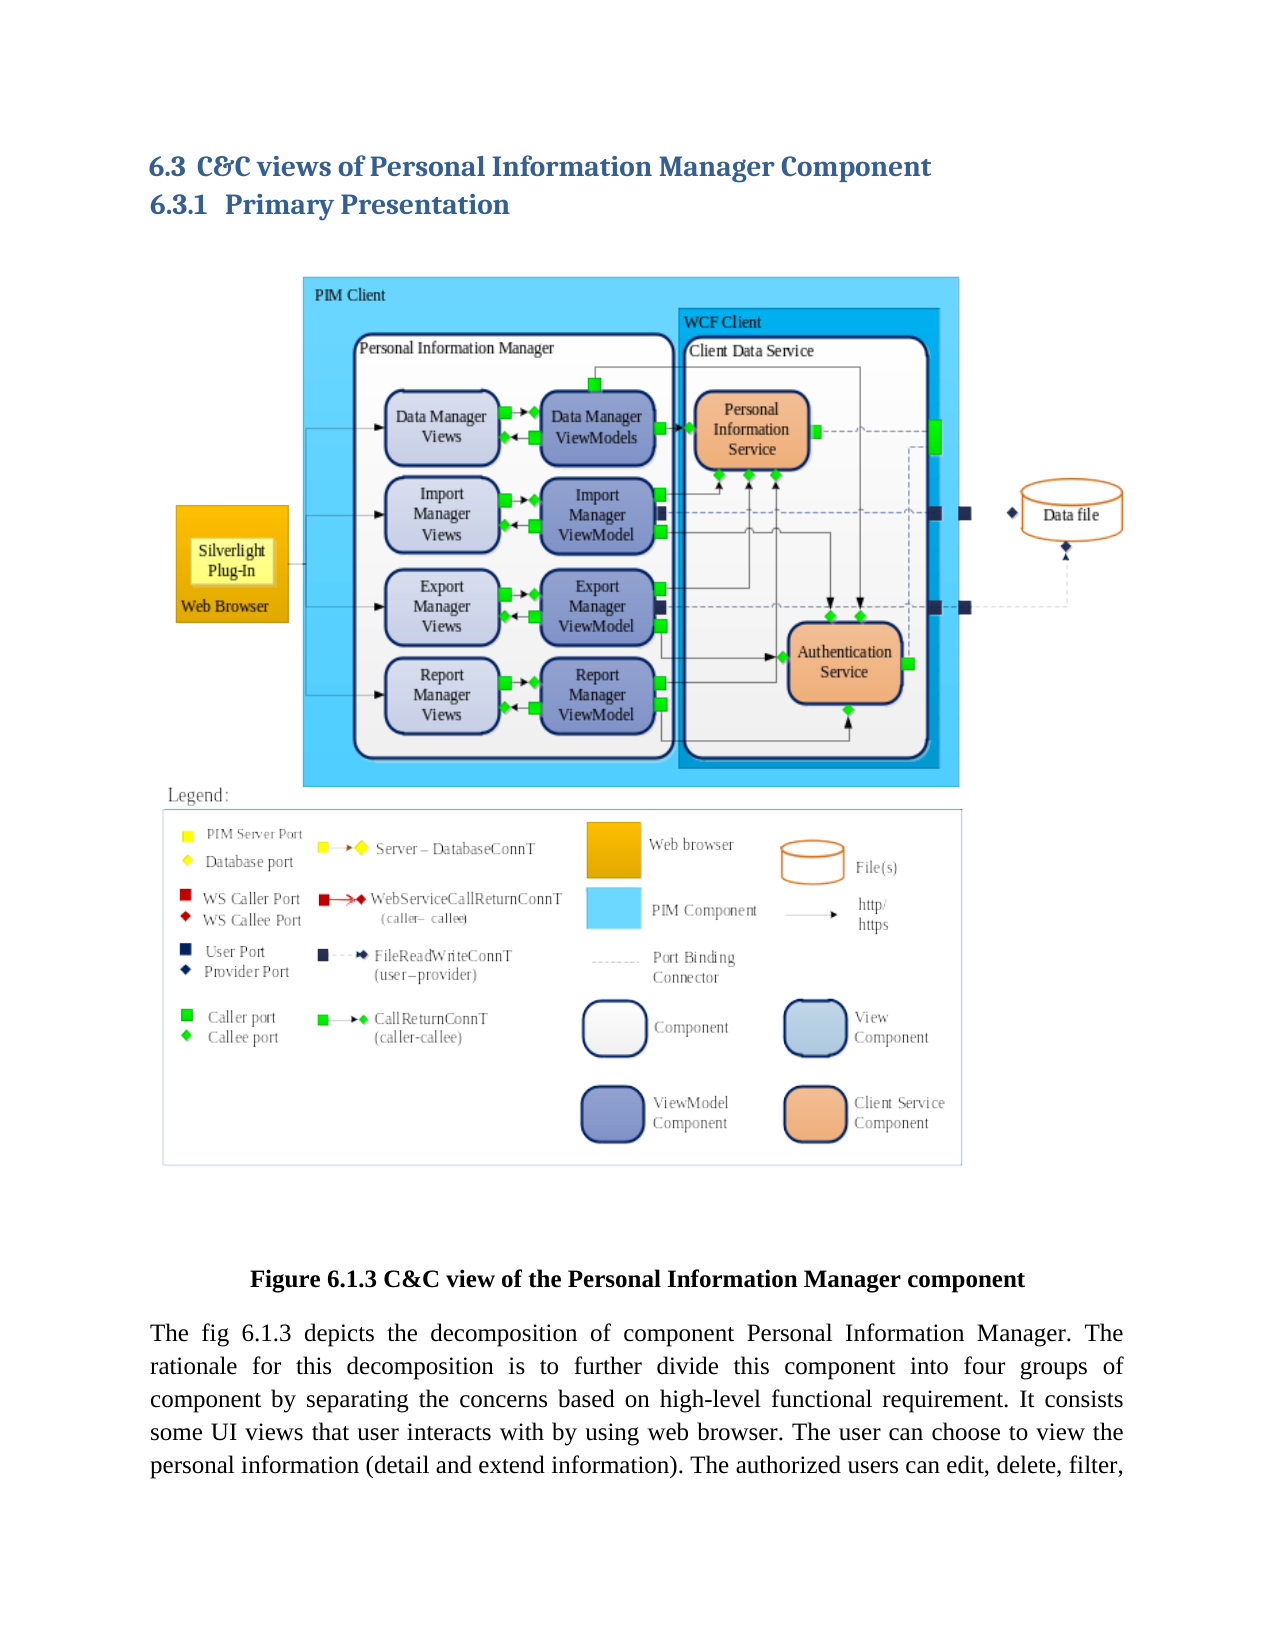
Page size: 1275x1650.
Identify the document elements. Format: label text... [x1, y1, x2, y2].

text Figure 6.1.3 C&C view of the Personal Information Manager component [150, 1264, 1125, 1293]
subtitle Primary Presentation [150, 188, 1125, 222]
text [150, 1318, 1125, 1479]
subtitle C&C views of Personal Information Manager Component [148, 150, 1125, 183]
